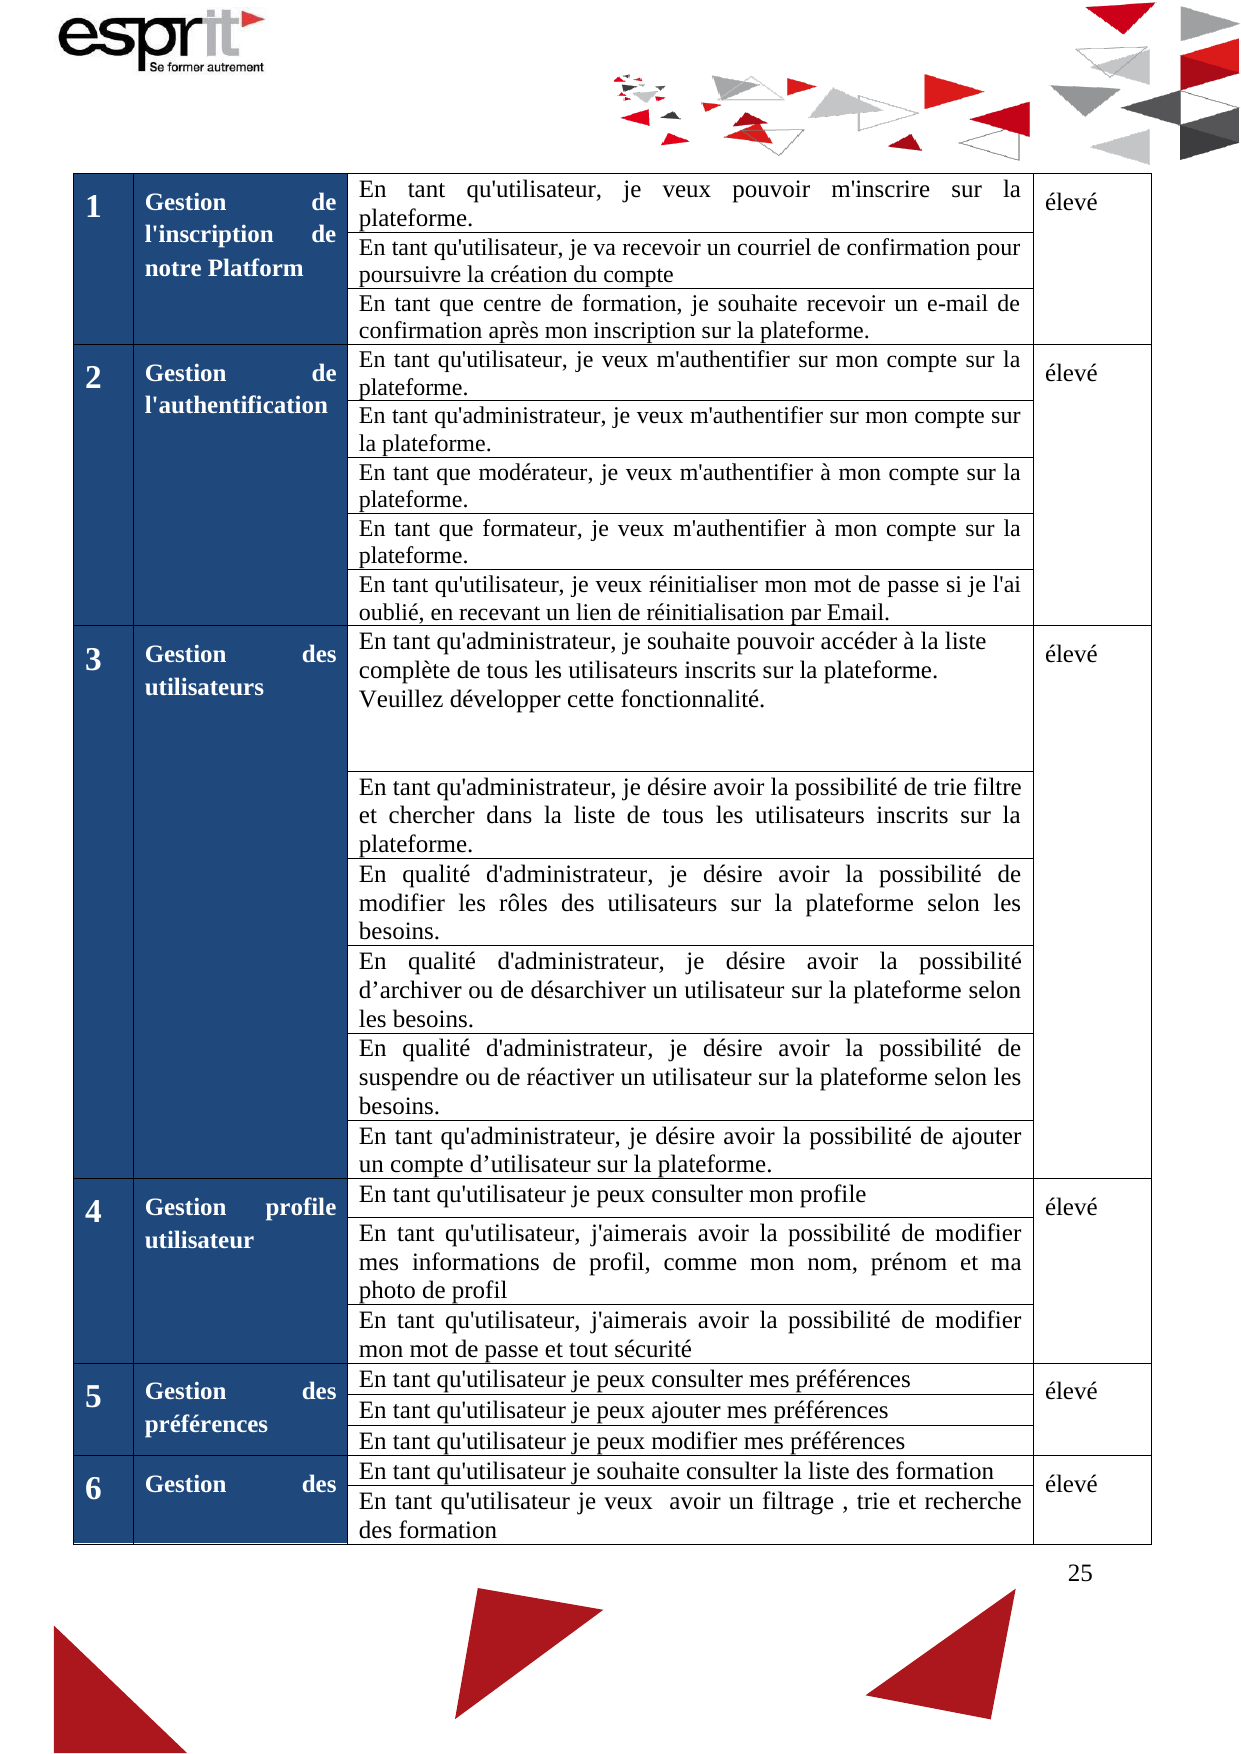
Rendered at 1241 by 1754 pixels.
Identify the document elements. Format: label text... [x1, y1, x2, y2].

table_cell 5 [74, 1364, 133, 1455]
table_cell élevé [1034, 1364, 1151, 1455]
table_cell En tant qu'utilisateur je peux ajouter mes préférences [348, 1395, 1033, 1425]
table_cell En tant qu'utilisateur je veux avoir un filtrage , trie et recherche des formation [348, 1486, 1033, 1543]
table_cell Gestion profile utilisateur [134, 1179, 347, 1363]
table_cell En qualité d'administrateur, je désire avoir la possibilité de modifier les rôles des utilisateurs sur la plateforme selon les besoins. [348, 859, 1033, 945]
table_cell 3 [74, 626, 133, 1178]
table_cell élevé [1034, 345, 1151, 625]
table_cell En tant qu'utilisateur, je veux m'authentifier sur mon compte sur la plateforme. [348, 345, 1033, 400]
table_cell En tant que modérateur, je veux m'authentifier à mon compte sur la plateforme. [348, 458, 1033, 513]
table_cell En tant qu'utilisateur, j'aimerais avoir la possibilité de modifier mes informations de profil, comme mon nom, prénom et ma photo de profil [348, 1218, 1033, 1304]
table_cell élevé [1034, 626, 1151, 1178]
table_cell 1 [74, 174, 133, 344]
table_cell En tant que formateur, je veux m'authentifier à mon compte sur la plateforme. [348, 514, 1033, 569]
table_cell En tant qu'administrateur, je souhaite pouvoir accéder à la liste complète de tous les utilisateurs inscrits sur la plateforme. Veuillez développer cette fonctionnalité.Top of Form Bottom of Form [348, 626, 1033, 771]
table_cell En tant qu'utilisateur, j'aimerais avoir la possibilité de modifier mon mot de passe et tout sécurité [348, 1305, 1033, 1363]
table_cell En tant qu'administrateur, je veux m'authentifier sur mon compte sur la plateforme. [348, 401, 1033, 457]
table_cell 2 [74, 345, 133, 625]
table_cell En tant qu'utilisateur je peux consulter mon profile [348, 1179, 1033, 1217]
table_cell Gestion des préférences [134, 1364, 347, 1455]
table_cell Gestion des utilisateurs [134, 626, 347, 1178]
table_cell En tant qu'utilisateur je peux modifier mes préférences [348, 1426, 1033, 1455]
table_cell En tant qu'administrateur, je désire avoir la possibilité de trie filtre et chercher dans la liste de tous les utilisateurs inscrits sur la plateforme. [348, 772, 1033, 858]
table_cell En tant qu'utilisateur je peux consulter mes préférences [348, 1364, 1033, 1394]
table_cell En qualité d'administrateur, je désire avoir la possibilité de suspendre ou de réactiver un utilisateur sur la plateforme selon les besoins. [348, 1034, 1033, 1120]
table_cell 6 [74, 1456, 133, 1543]
table_cell En tant qu'utilisateur je souhaite consulter la liste des formation [348, 1456, 1033, 1485]
table_cell En tant qu'administrateur, je désire avoir la possibilité de ajouter un compte d’utilisateur sur la plateforme. [348, 1121, 1033, 1178]
table_cell En qualité d'administrateur, je désire avoir la possibilité d’archiver ou de désarchiver un utilisateur sur la plateforme selon les besoins. [348, 946, 1033, 1032]
table_cell Gestion de l'authentification [134, 345, 347, 625]
table_cell élevé [1034, 174, 1151, 344]
table_cell En tant qu'utilisateur, je va recevoir un courriel de confirmation pour poursuivre la création du compte [348, 233, 1033, 288]
table_cell En tant que centre de formation, je souhaite recevoir un e-mail de confirmation après mon inscription sur la plateforme. [348, 289, 1033, 344]
table_cell Gestion des formations [134, 1456, 347, 1543]
picture [54, 7, 269, 75]
table_cell Gestion de l'inscription de notre Platform [134, 174, 347, 344]
table_cell 4 [74, 1179, 133, 1363]
table_cell En tant qu'utilisateur, je veux réinitialiser mon mot de passe si je l'ai oublié, en recevant un lien de réinitialisation par Email. [348, 570, 1033, 625]
table_cell élevé [1034, 1456, 1151, 1543]
table_cell En tant qu'utilisateur, je veux pouvoir m'inscrire sur la plateforme. [348, 174, 1033, 232]
table_cell élevé [1034, 1179, 1151, 1363]
picture [613, 0, 1241, 167]
